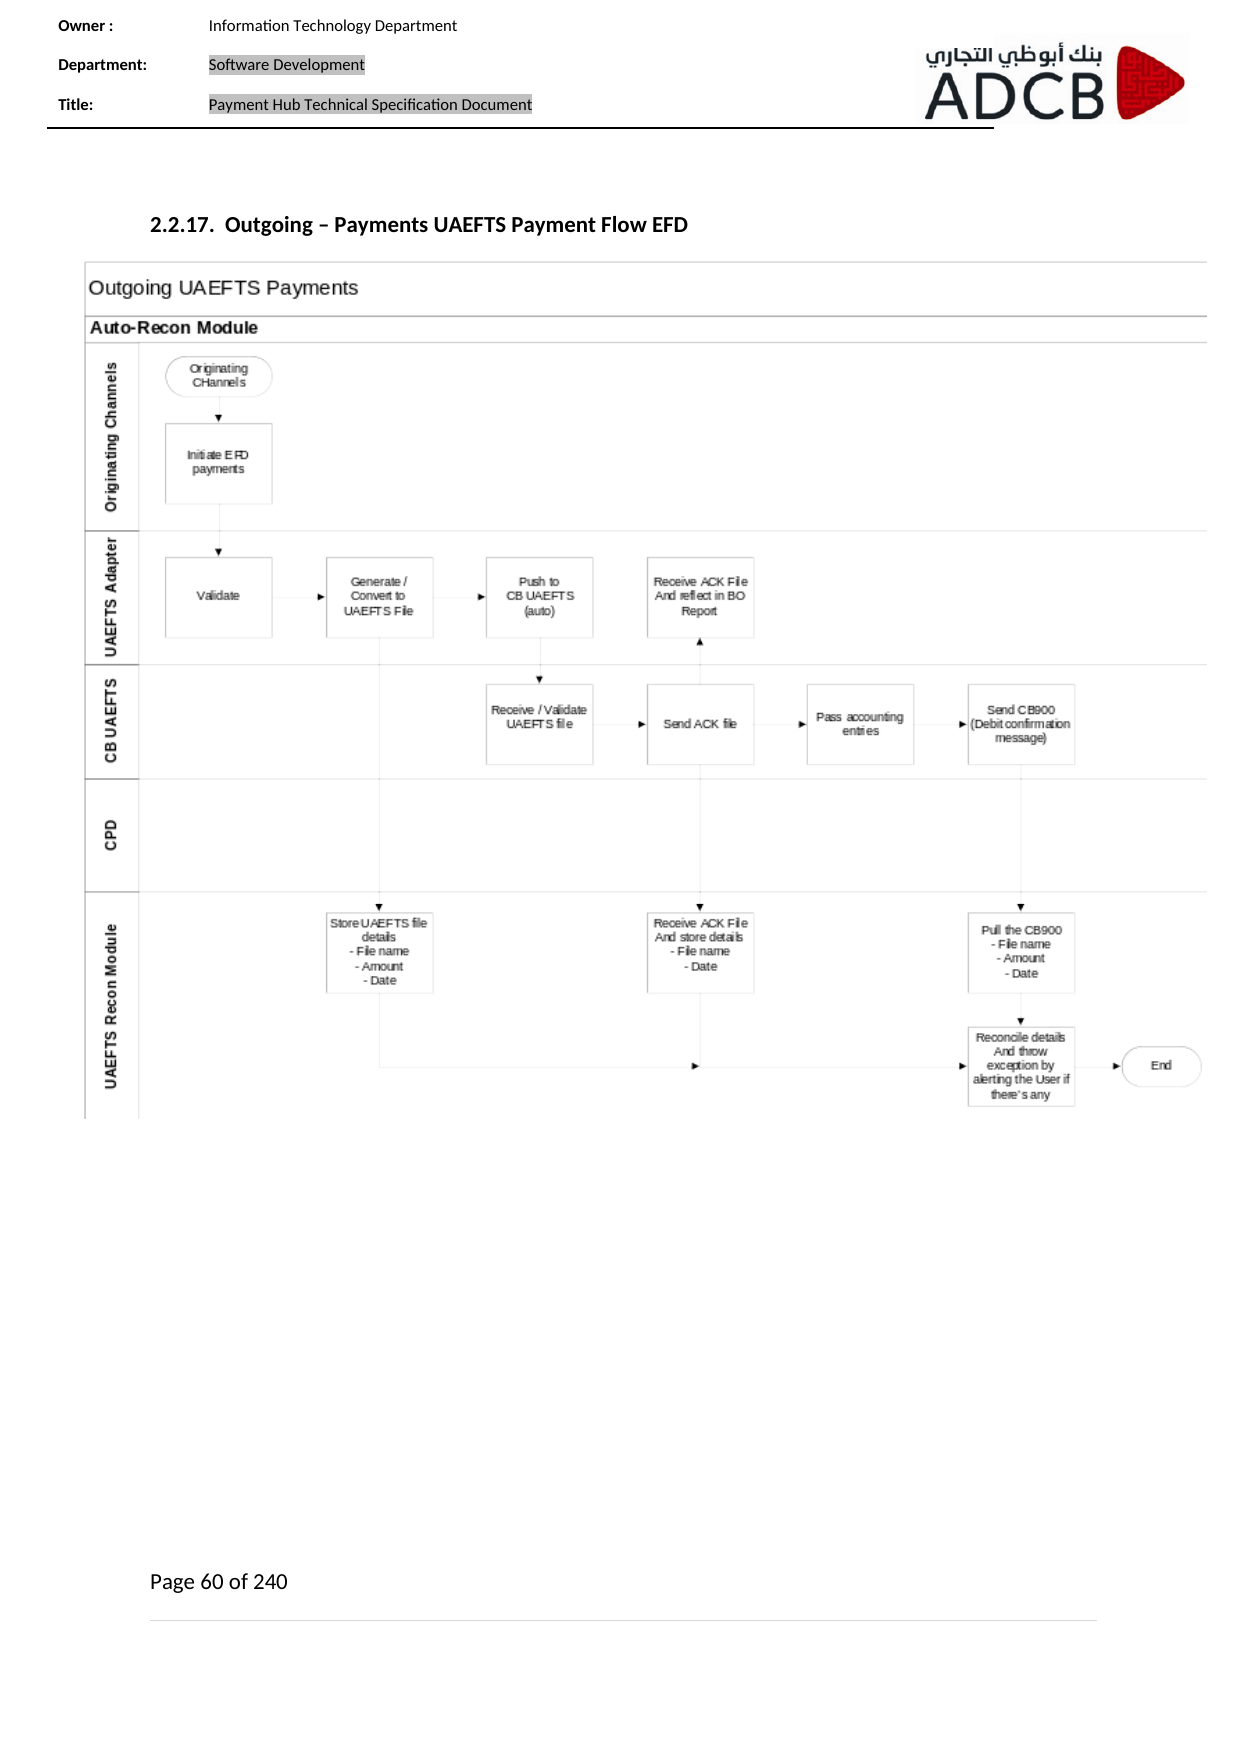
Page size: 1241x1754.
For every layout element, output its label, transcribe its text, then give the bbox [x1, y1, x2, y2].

picture [914, 33, 1189, 124]
list Outgoing – Payments UAEFTS Payment Flow EFD [150, 210, 1097, 238]
